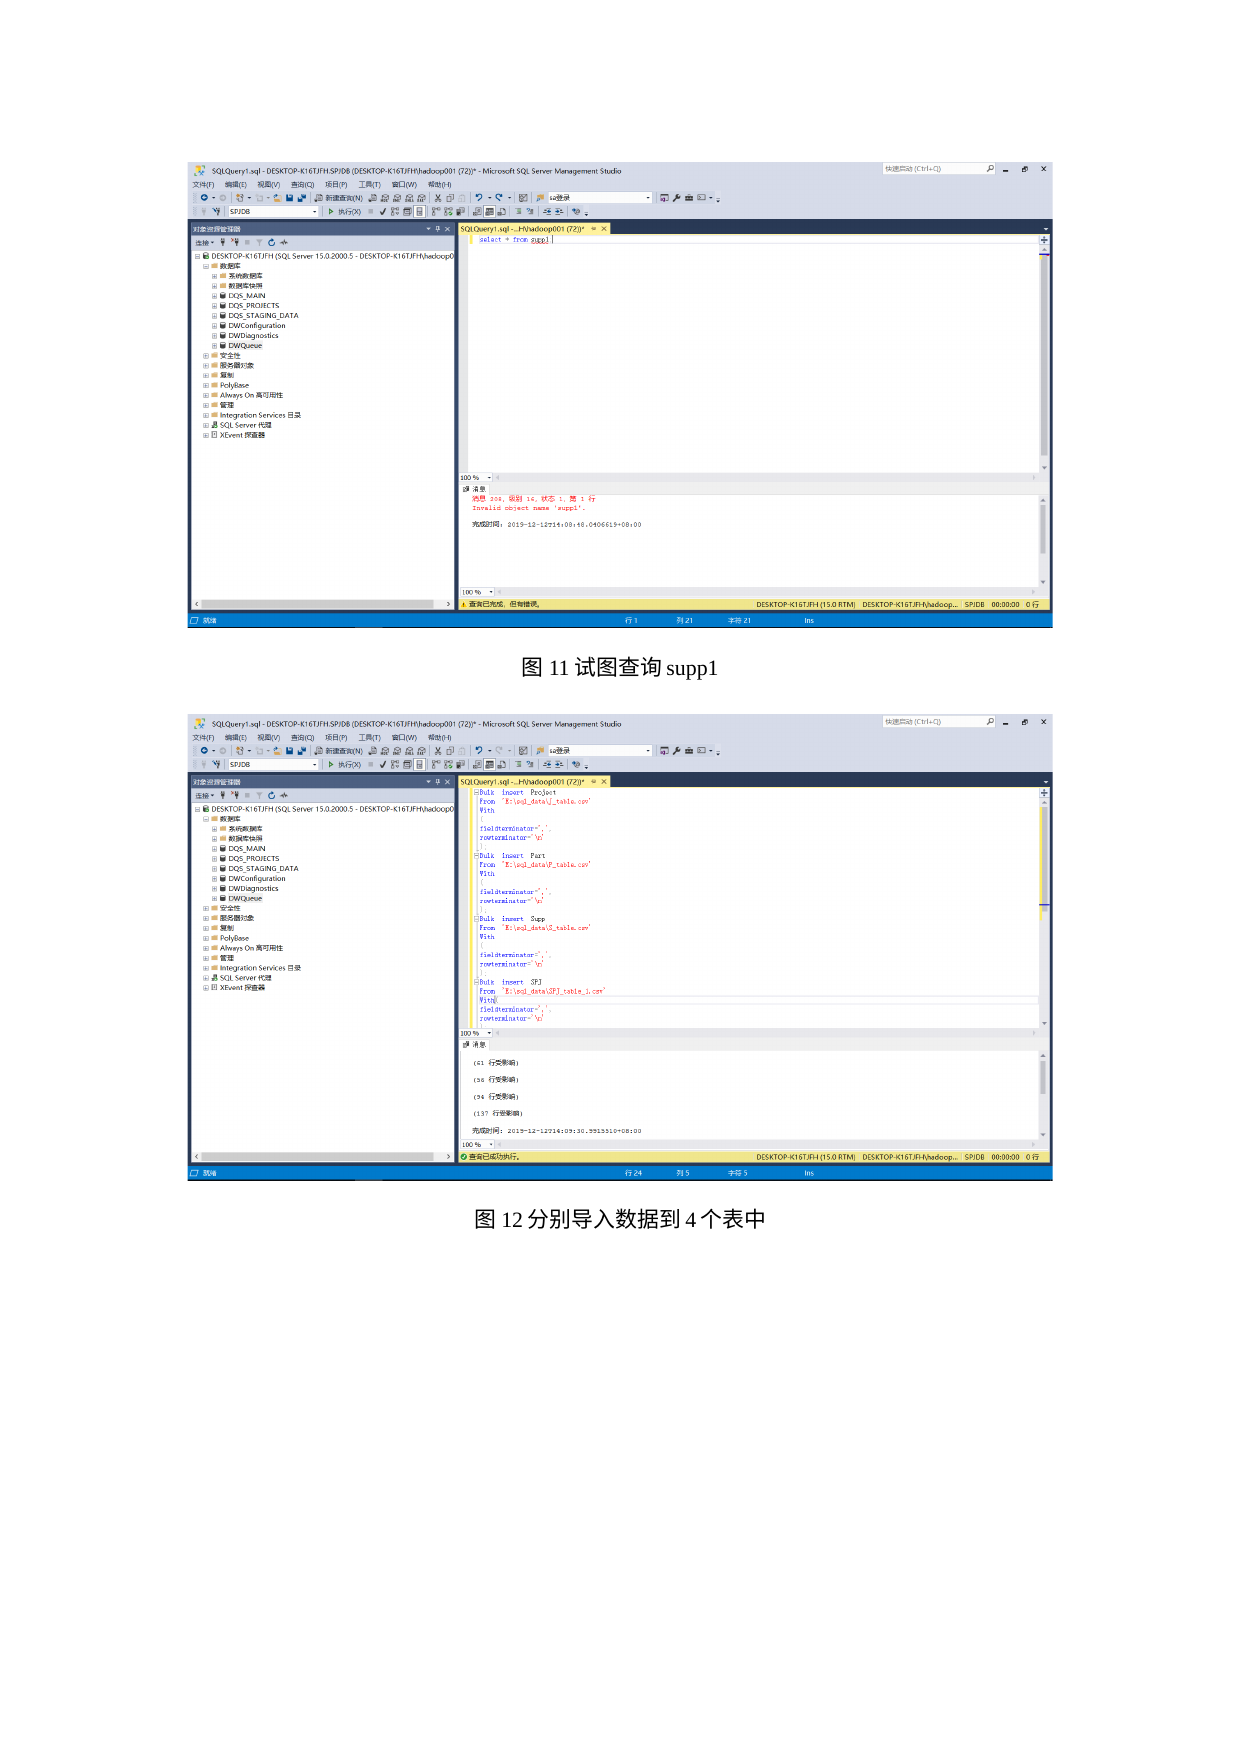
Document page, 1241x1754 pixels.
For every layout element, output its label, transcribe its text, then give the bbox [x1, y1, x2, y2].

text 图 11 试图查询supp1 [187, 649, 1053, 682]
picture [187, 162, 1053, 628]
text 图 12 分别导入数据到4个表中 [187, 1202, 1053, 1234]
picture [187, 714, 1053, 1181]
